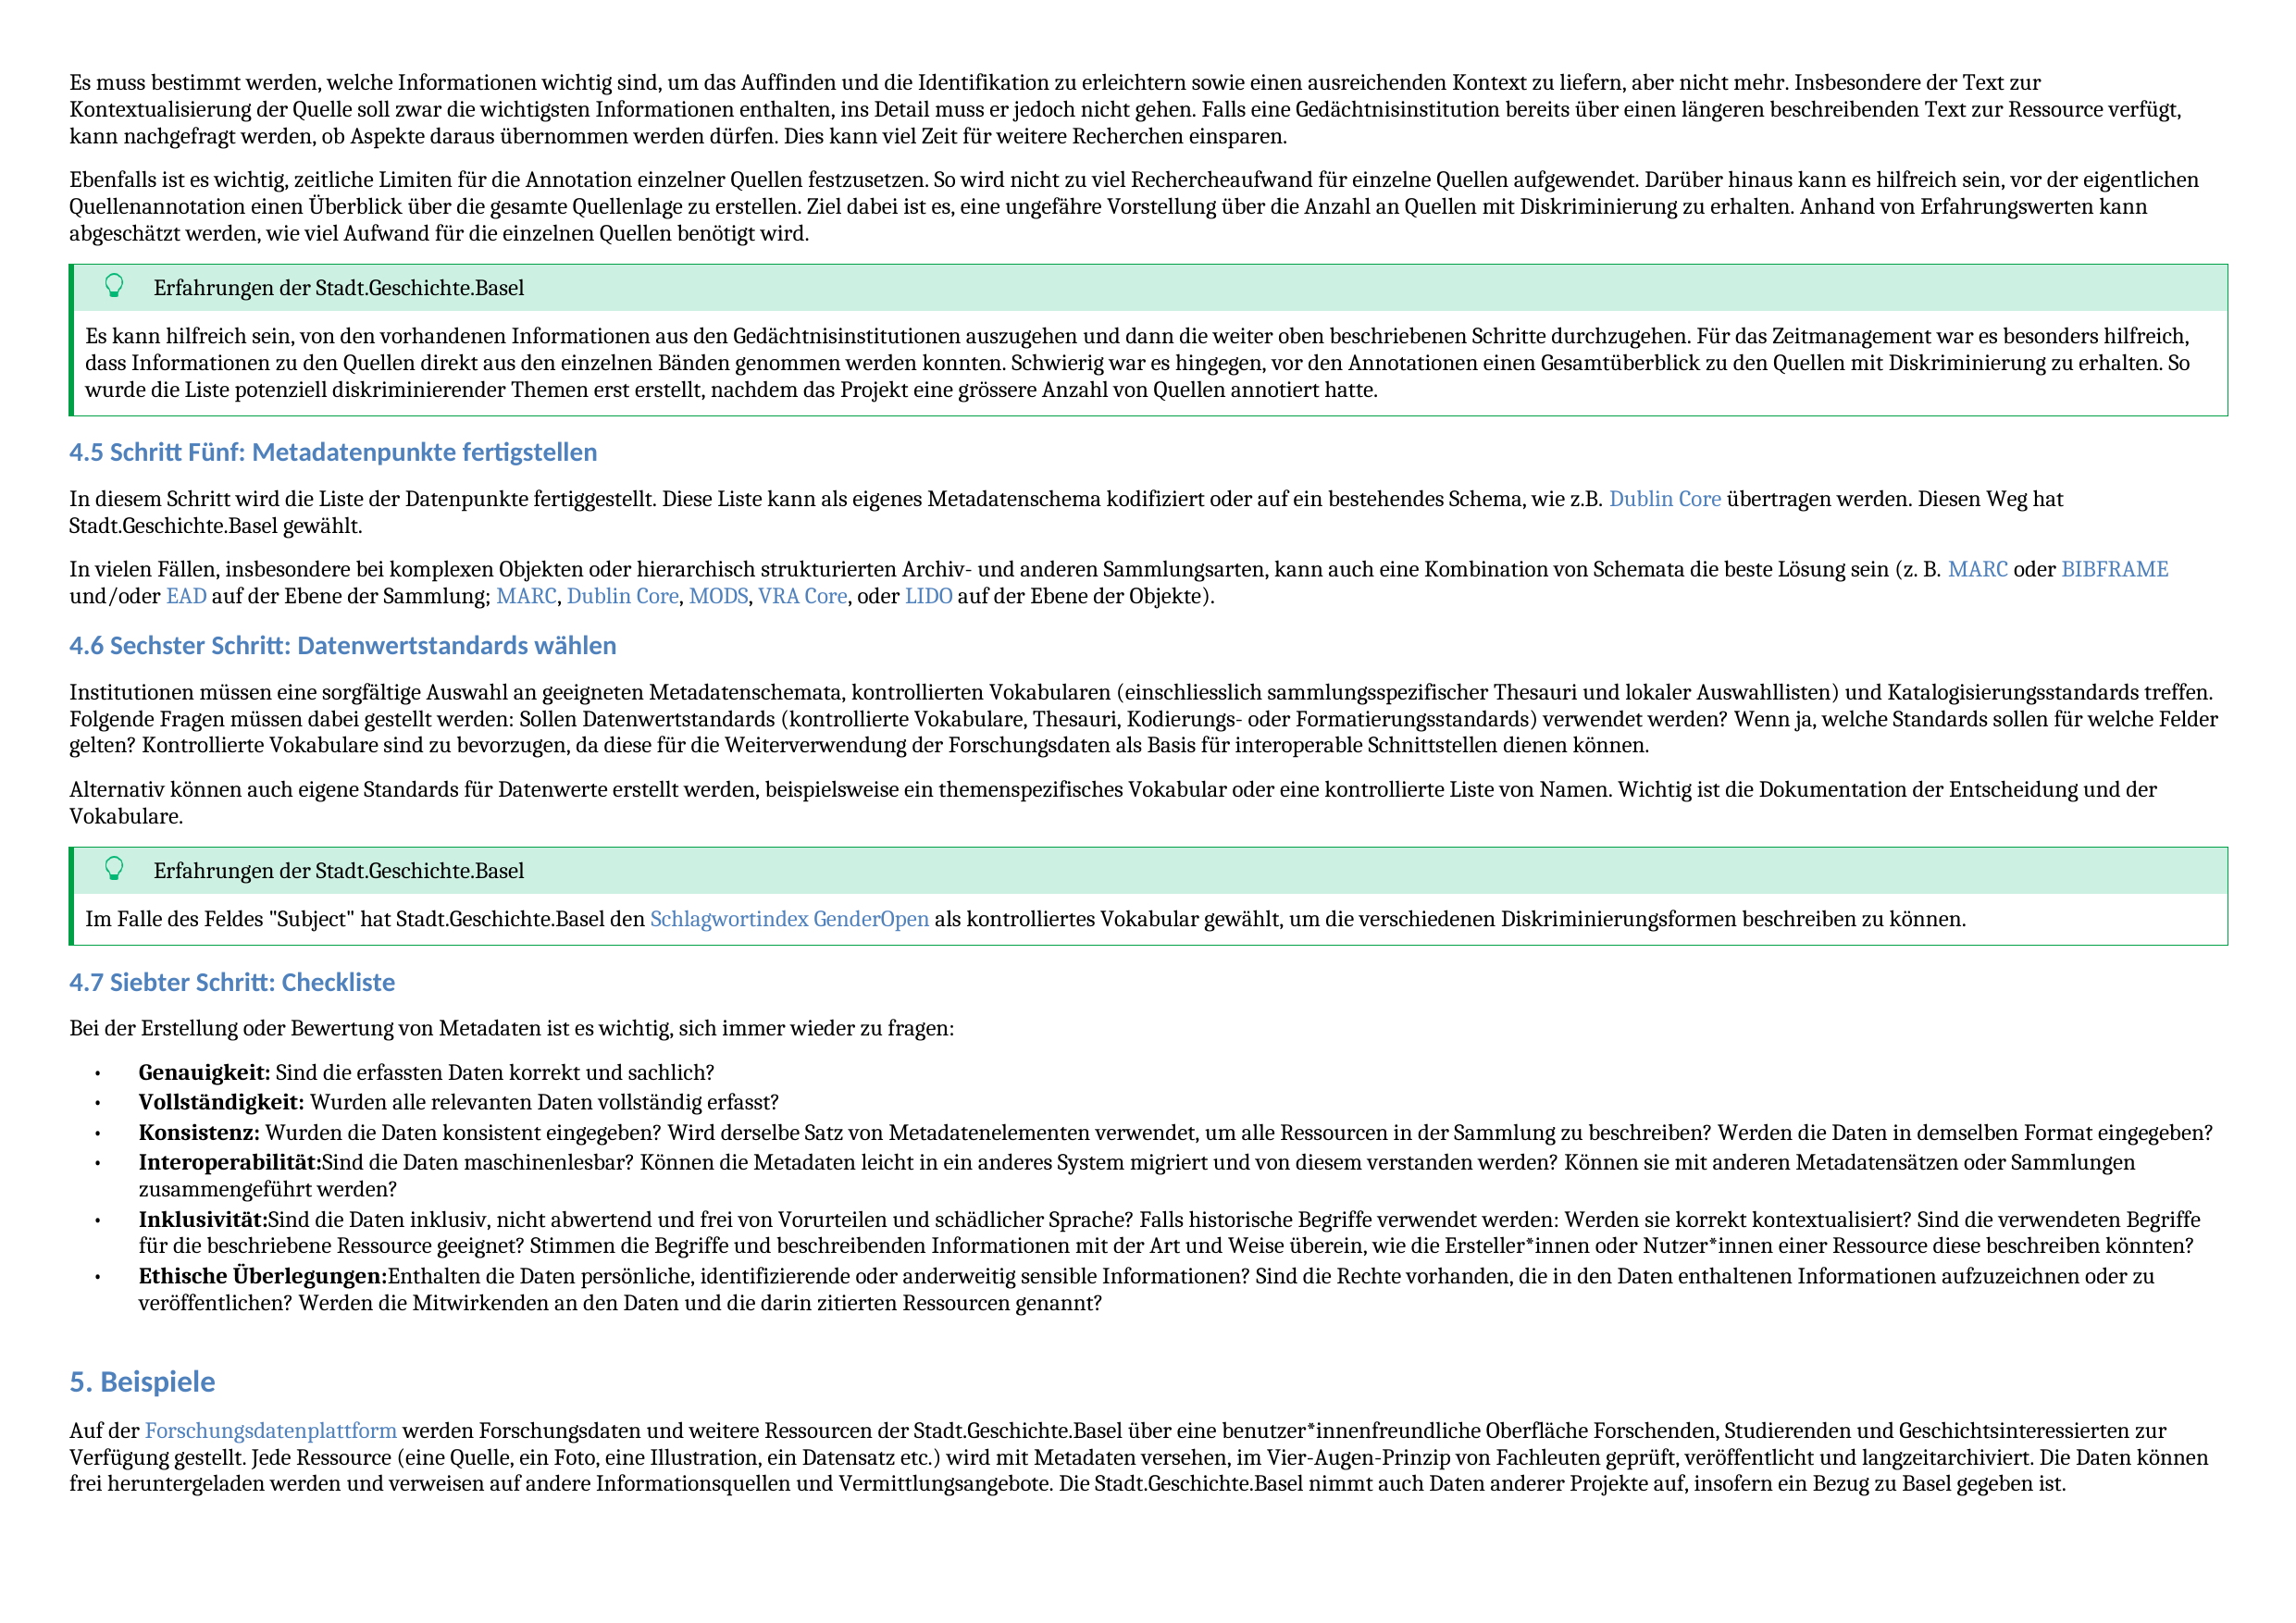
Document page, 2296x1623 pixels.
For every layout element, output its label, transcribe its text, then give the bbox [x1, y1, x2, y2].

list Konsistenz: Wurden die Daten konsistent eingegeben? Wird derselbe Satz von Metadatenelementen verwendet, um alle Ressourcen in der Sammlung zu beschreiben? Werden die Daten in demselben Format eingegeben? [93, 1120, 2226, 1146]
list Inklusivität:Sind die Daten inklusiv, nicht abwertend und frei von Vorurteilen und schädlicher Sprache? Falls historische Begriffe verwendet werden: Werden sie korrekt kontextualisiert? Sind die verwendeten Begriffe für die beschriebene Ressource geeignet? Stimmen die Begriffe und beschreibenden Informationen mit der Art und Weise überein, wie die Ersteller*innen oder Nutzer*innen einer Ressource diese beschreiben könnten? [93, 1206, 2226, 1259]
text Auf der Forschungsdatenplattform werden Forschungsdaten und weitere Ressourcen der Stadt.Geschichte.Basel über eine benutzer*innenfreundliche Oberfläche Forschenden, Studierenden und Geschichtsinteressierten zur Verfügung gestellt. Jede Ressource (eine Quelle, ein Foto, eine Illustration, ein Datensatz etc.) wird mit Metadaten versehen, im Vier-Augen-Prinzip von Fachleuten geprüft, veröffentlicht und langzeitarchiviert. Die Daten können frei heruntergeladen werden und verweisen auf andere Informationsquellen und Vermittlungsangebote. Die Stadt.Geschichte.Basel nimmt auch Daten anderer Projekte auf, insofern ein Bezug zu Basel gegeben ist. [69, 1418, 2226, 1497]
text Alternativ können auch eigene Standards für Datenwerte erstellt werden, beispielsweise ein themenspezifisches Vokabular oder eine kontrollierte Liste von Namen. Wichtig ist die Dokumentation der Entscheidung und der Vokabulare. [69, 776, 2226, 829]
subtitle 5. Beispiele [69, 1362, 2226, 1400]
picture [103, 856, 126, 880]
list Vollständigkeit: Wurden alle relevanten Daten vollständig erfasst? [93, 1089, 2226, 1116]
text In vielen Fällen, insbesondere bei komplexen Objekten oder hierarchisch strukturierten Archiv- und anderen Sammlungsarten, kann auch eine Kombination von Schemata die beste Lösung sein (z. B. MARC oder BIBFRAME und/oder EAD auf der Ebene der Sammlung; MARC, Dublin Core, MODS, VRA Core, oder LIDO auf der Ebene der Objekte). [69, 556, 2226, 609]
subtitle 4.5 Schritt Fünf: Metadatenpunkte fertigstellen [69, 435, 2226, 468]
list Interoperabilität:Sind die Daten maschinenlesbar? Können die Metadaten leicht in ein anderes System migriert und von diesem verstanden werden? Können sie mit anderen Metadatensätzen oder Sammlungen zusammengeführt werden? [93, 1149, 2226, 1203]
subtitle 4.7 Siebter Schritt: Checkliste [69, 965, 2226, 997]
table_cell Es kann hilfreich sein, von den vorhandenen Informationen aus den Gedächtnisinstitutionen auszugehen und dann die weiter oben beschriebenen Schritte durchzugehen. Für das Zeitmanagement war es besonders hilfreich, dass Informationen zu den Quellen direkt aus den einzelnen Bänden genommen werden konnten. Schwierig war es hingegen, vor den Annotationen einen Gesamtüberblick zu den Quellen mit Diskriminierung zu erhalten. So wurde die Liste potenziell diskriminierender Themen erst erstellt, nachdem das Projekt eine grössere Anzahl von Quellen annotiert hatte. [74, 311, 2228, 415]
text In diesem Schritt wird die Liste der Datenpunkte fertiggestellt. Diese Liste kann als eigenes Metadatenschema kodifiziert oder auf ein bestehendes Schema, wie z.B. Dublin Core übertragen werden. Diesen Weg hat Stadt.Geschichte.Basel gewählt. [69, 486, 2226, 539]
table_header Erfahrungen der Stadt.Geschichte.Basel [74, 265, 2228, 311]
subtitle 4.6 Sechster Schritt: Datenwertstandards wählen [69, 628, 2226, 662]
text Institutionen müssen eine sorgfältige Auswahl an geeigneten Metadatenschemata, kontrollierten Vokabularen (einschliesslich sammlungsspezifischer Thesauri und lokaler Auswahllisten) und Katalogisierungsstandards treffen. Folgende Fragen müssen dabei gestellt werden: Sollen Datenwertstandards (kontrollierte Vokabulare, Thesauri, Kodierungs- oder Formatierungsstandards) verwendet werden? Wenn ja, welche Standards sollen für welche Felder gelten? Kontrollierte Vokabulare sind zu bevorzugen, da diese für die Weiterverwendung der Forschungsdaten als Basis für interoperable Schnittstellen dienen können. [69, 679, 2226, 759]
list Ethische Überlegungen:Enthalten die Daten persönliche, identifizierende oder anderweitig sensible Informationen? Sind die Rechte vorhanden, die in den Daten enthaltenen Informationen aufzuzeichnen oder zu veröffentlichen? Werden die Mitwirkenden an den Daten und die darin zitierten Ressourcen genannt? [93, 1263, 2226, 1316]
picture [103, 273, 126, 297]
text Ebenfalls ist es wichtig, zeitliche Limiten für die Annotation einzelner Quellen festzusetzen. So wird nicht zu viel Rechercheaufwand für einzelne Quellen aufgewendet. Darüber hinaus kann es hilfreich sein, vor der eigentlichen Quellenannotation einen Überblick über die gesamte Quellenlage zu erstellen. Ziel dabei ist es, eine ungefähre Vorstellung über die Anzahl an Quellen mit Diskriminierung zu erhalten. Anhand von Erfahrungswerten kann abgeschätzt werden, wie viel Aufwand für die einzelnen Quellen benötigt wird. [69, 167, 2226, 246]
text Bei der Erstellung oder Bewertung von Metadaten ist es wichtig, sich immer wieder zu fragen: [69, 1015, 2226, 1042]
list Genauigkeit: Sind die erfassten Daten korrekt und sachlich? [93, 1059, 2226, 1085]
text Es muss bestimmt werden, welche Informationen wichtig sind, um das Auffinden und die Identifikation zu erleichtern sowie einen ausreichenden Kontext zu liefern, aber nicht mehr. Insbesondere der Text zur Kontextualisierung der Quelle soll zwar die wichtigsten Informationen enthalten, ins Detail muss er jedoch nicht gehen. Falls eine Gedächtnisinstitution bereits über einen längeren beschreibenden Text zur Ressource verfügt, kann nachgefragt werden, ob Aspekte daraus übernommen werden dürfen. Dies kann viel Zeit für weitere Recherchen einsparen. [69, 69, 2226, 149]
table_header Erfahrungen der Stadt.Geschichte.Basel [74, 848, 2228, 894]
table_cell Im Falle des Feldes "Subject" hat Stadt.Geschichte.Basel den Schlagwortindex GenderOpen als kontrolliertes Vokabular gewählt, um die verschiedenen Diskriminierungsformen beschreiben zu können. [74, 894, 2228, 945]
